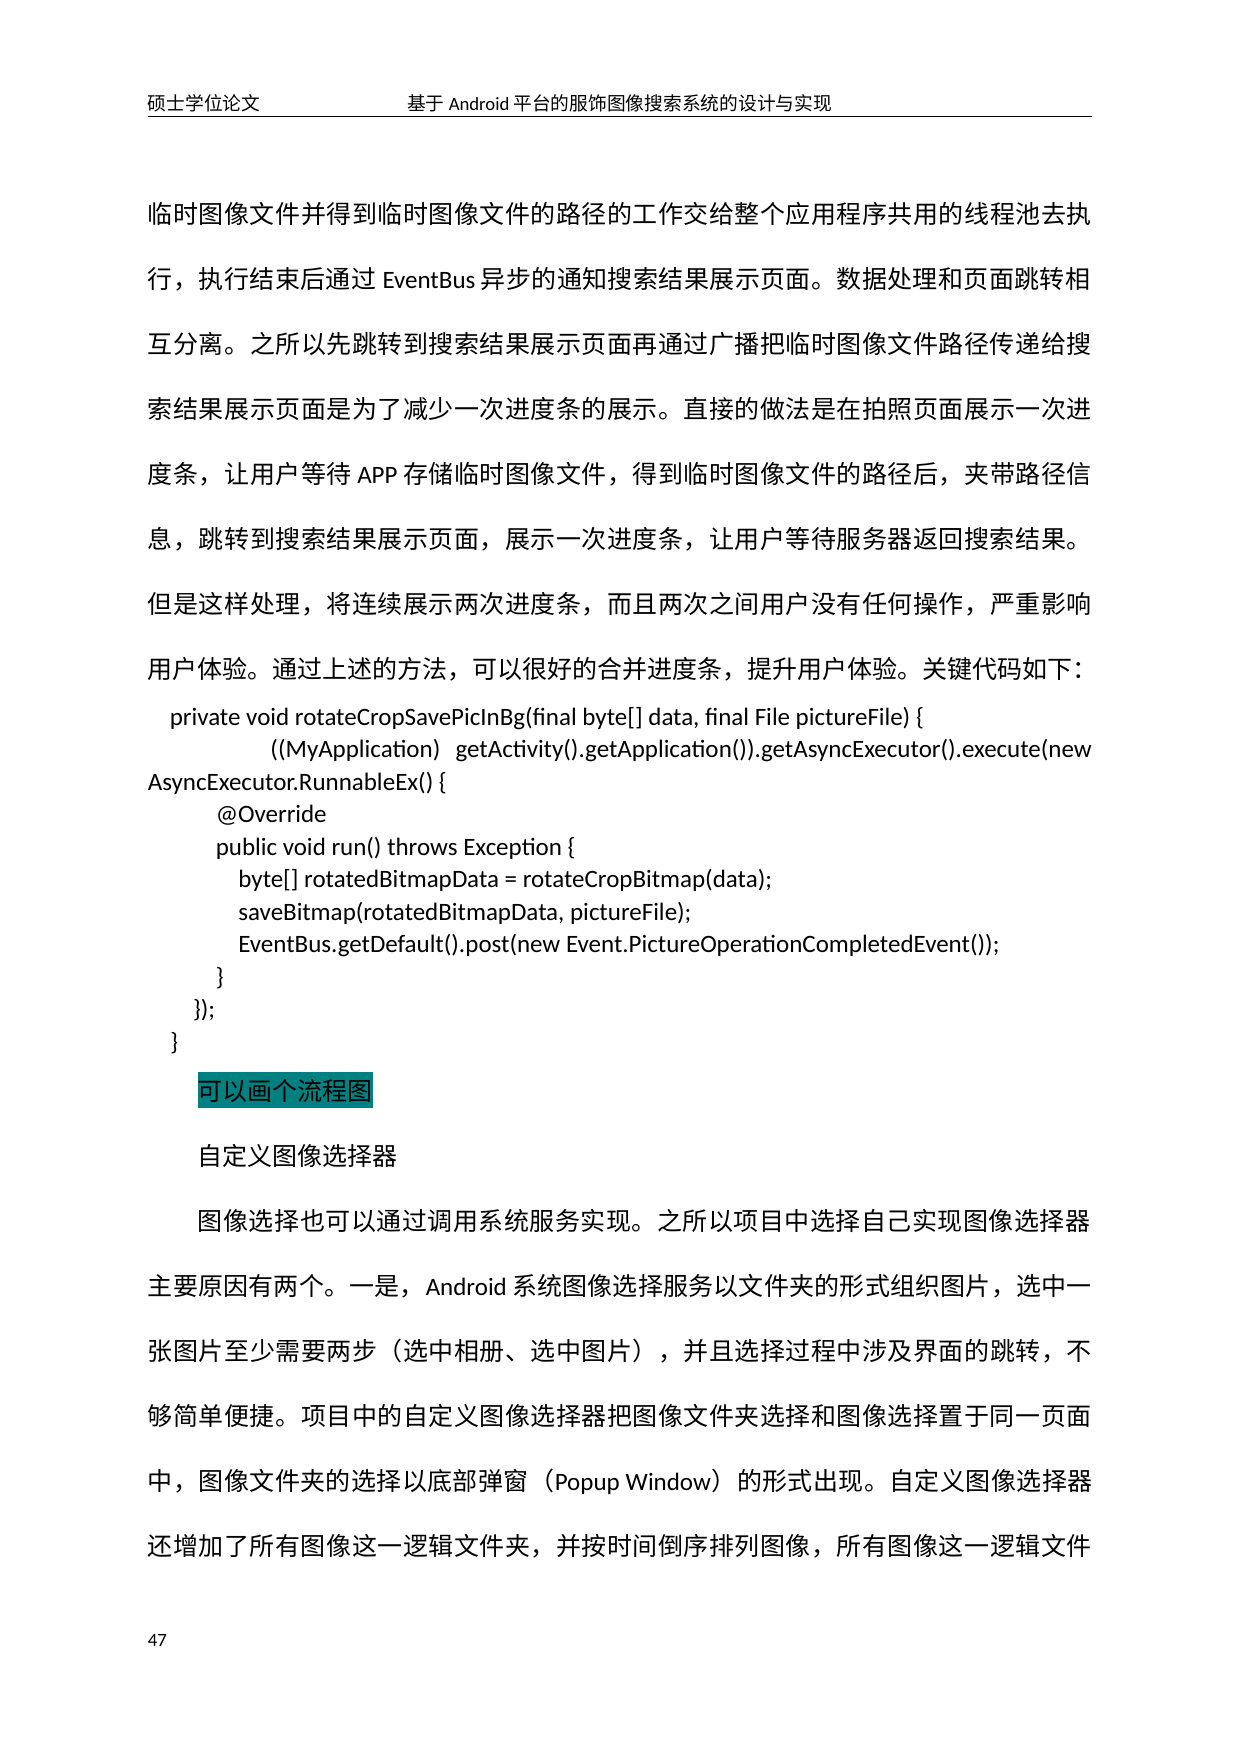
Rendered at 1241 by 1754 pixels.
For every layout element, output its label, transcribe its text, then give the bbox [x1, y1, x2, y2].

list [148, 1187, 1092, 1577]
subtitle 自定义图像选择器 [148, 1122, 1092, 1187]
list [148, 180, 1092, 700]
list 可以画个流程图 [148, 1057, 1092, 1122]
text private void rotateCropSavePicInBg(final byte[] data, final File pictureFile) { ((MyApplication) getActivity().getApplication()).getAsyncExecutor().execute(new AsyncExecutor.RunnableEx() { @Override public void run() throws Exception { byte[] rotatedBitmapData = rotateCropBitmap(data); saveBitmap(rotatedBitmapData, pictureFile); EventBus.getDefault().post(new Event.PictureOperationCompletedEvent()); } }); } [148, 700, 1092, 1057]
